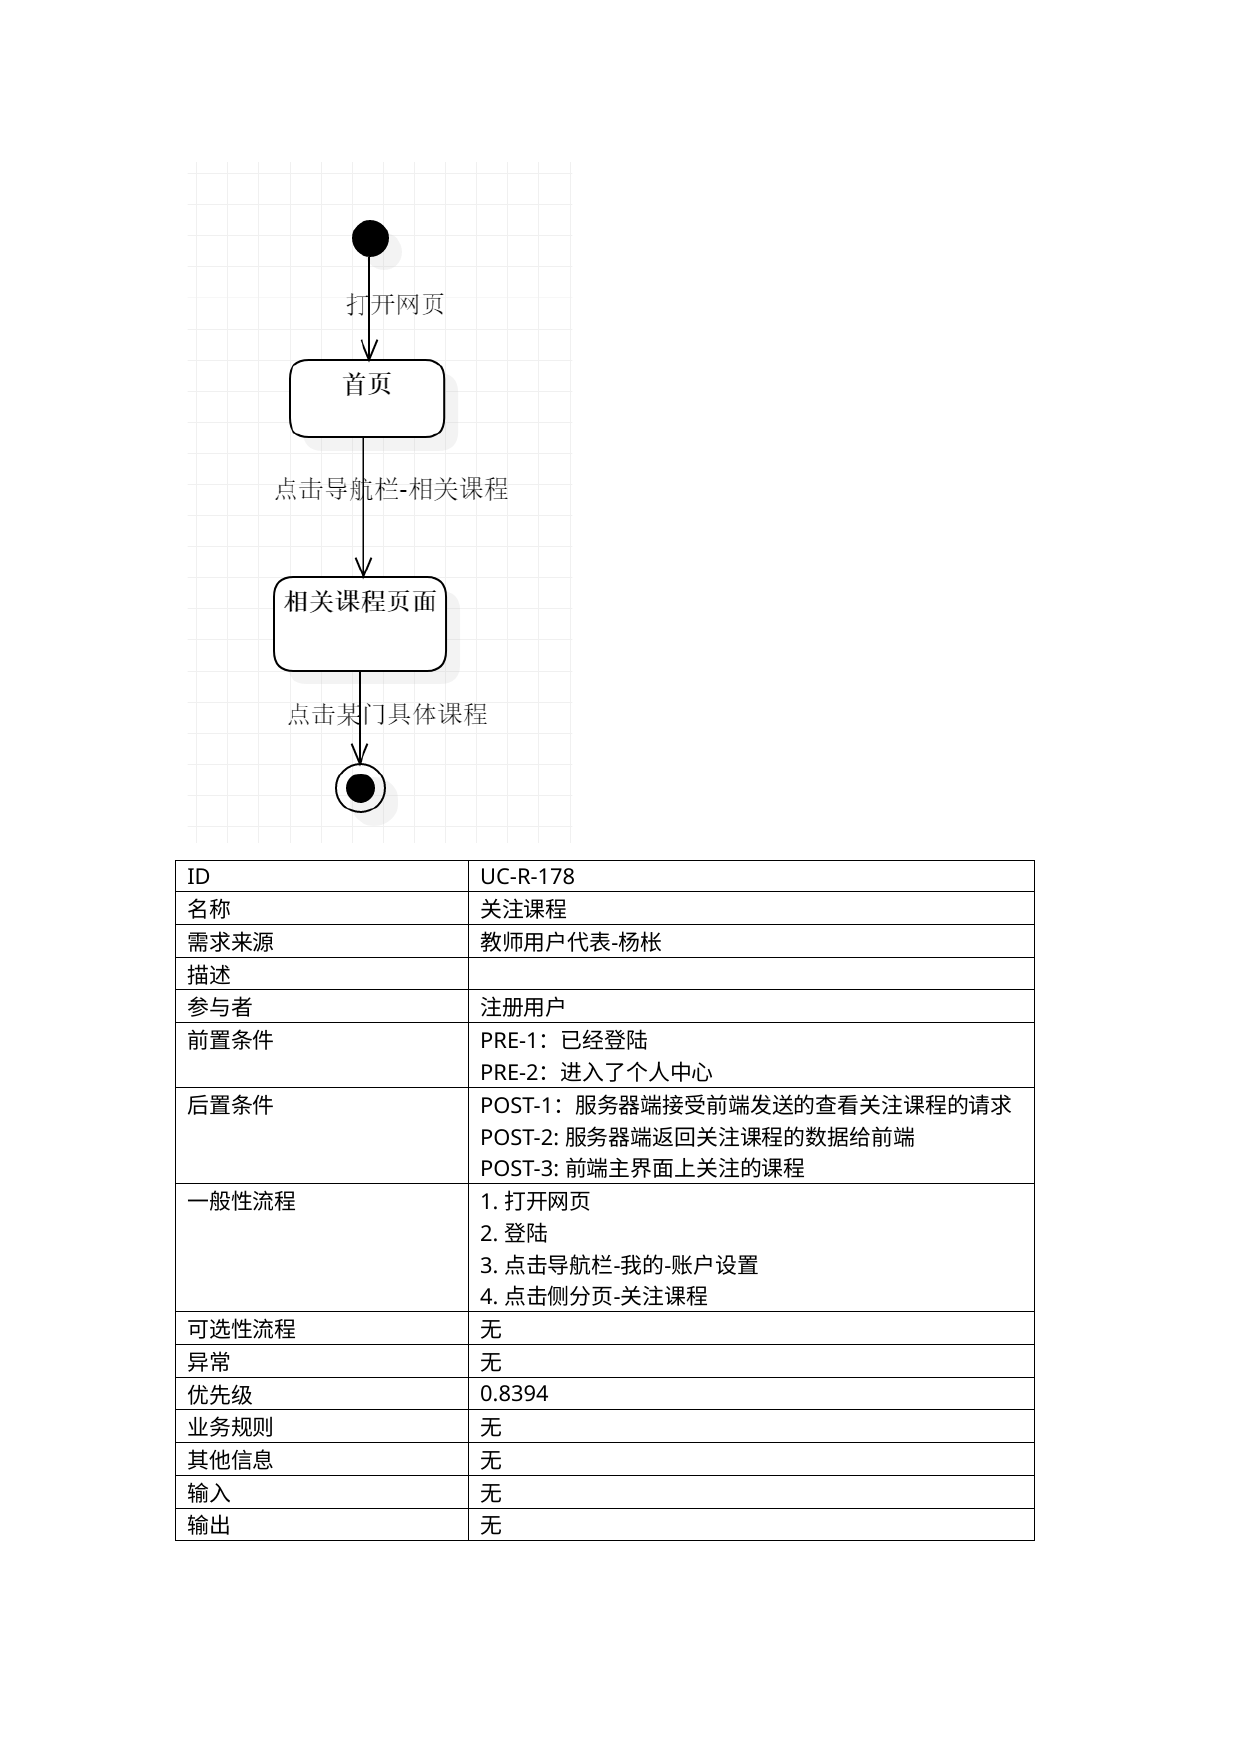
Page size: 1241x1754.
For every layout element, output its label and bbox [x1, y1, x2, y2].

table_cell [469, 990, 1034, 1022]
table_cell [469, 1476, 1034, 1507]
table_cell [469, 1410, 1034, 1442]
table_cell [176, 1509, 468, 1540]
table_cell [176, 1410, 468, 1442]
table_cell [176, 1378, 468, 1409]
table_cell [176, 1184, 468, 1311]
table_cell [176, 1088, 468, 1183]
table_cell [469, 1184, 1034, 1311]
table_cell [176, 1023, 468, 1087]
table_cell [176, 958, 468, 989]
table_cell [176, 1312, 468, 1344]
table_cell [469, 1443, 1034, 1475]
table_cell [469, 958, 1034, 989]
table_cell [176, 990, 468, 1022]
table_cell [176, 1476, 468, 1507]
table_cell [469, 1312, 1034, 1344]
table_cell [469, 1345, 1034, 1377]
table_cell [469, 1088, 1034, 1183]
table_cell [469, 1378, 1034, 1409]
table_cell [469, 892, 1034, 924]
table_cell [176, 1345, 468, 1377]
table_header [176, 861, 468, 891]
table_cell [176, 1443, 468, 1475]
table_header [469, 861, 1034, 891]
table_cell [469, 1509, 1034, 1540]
picture [187, 162, 573, 843]
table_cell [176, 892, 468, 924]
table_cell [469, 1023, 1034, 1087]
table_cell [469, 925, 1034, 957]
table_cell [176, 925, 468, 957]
